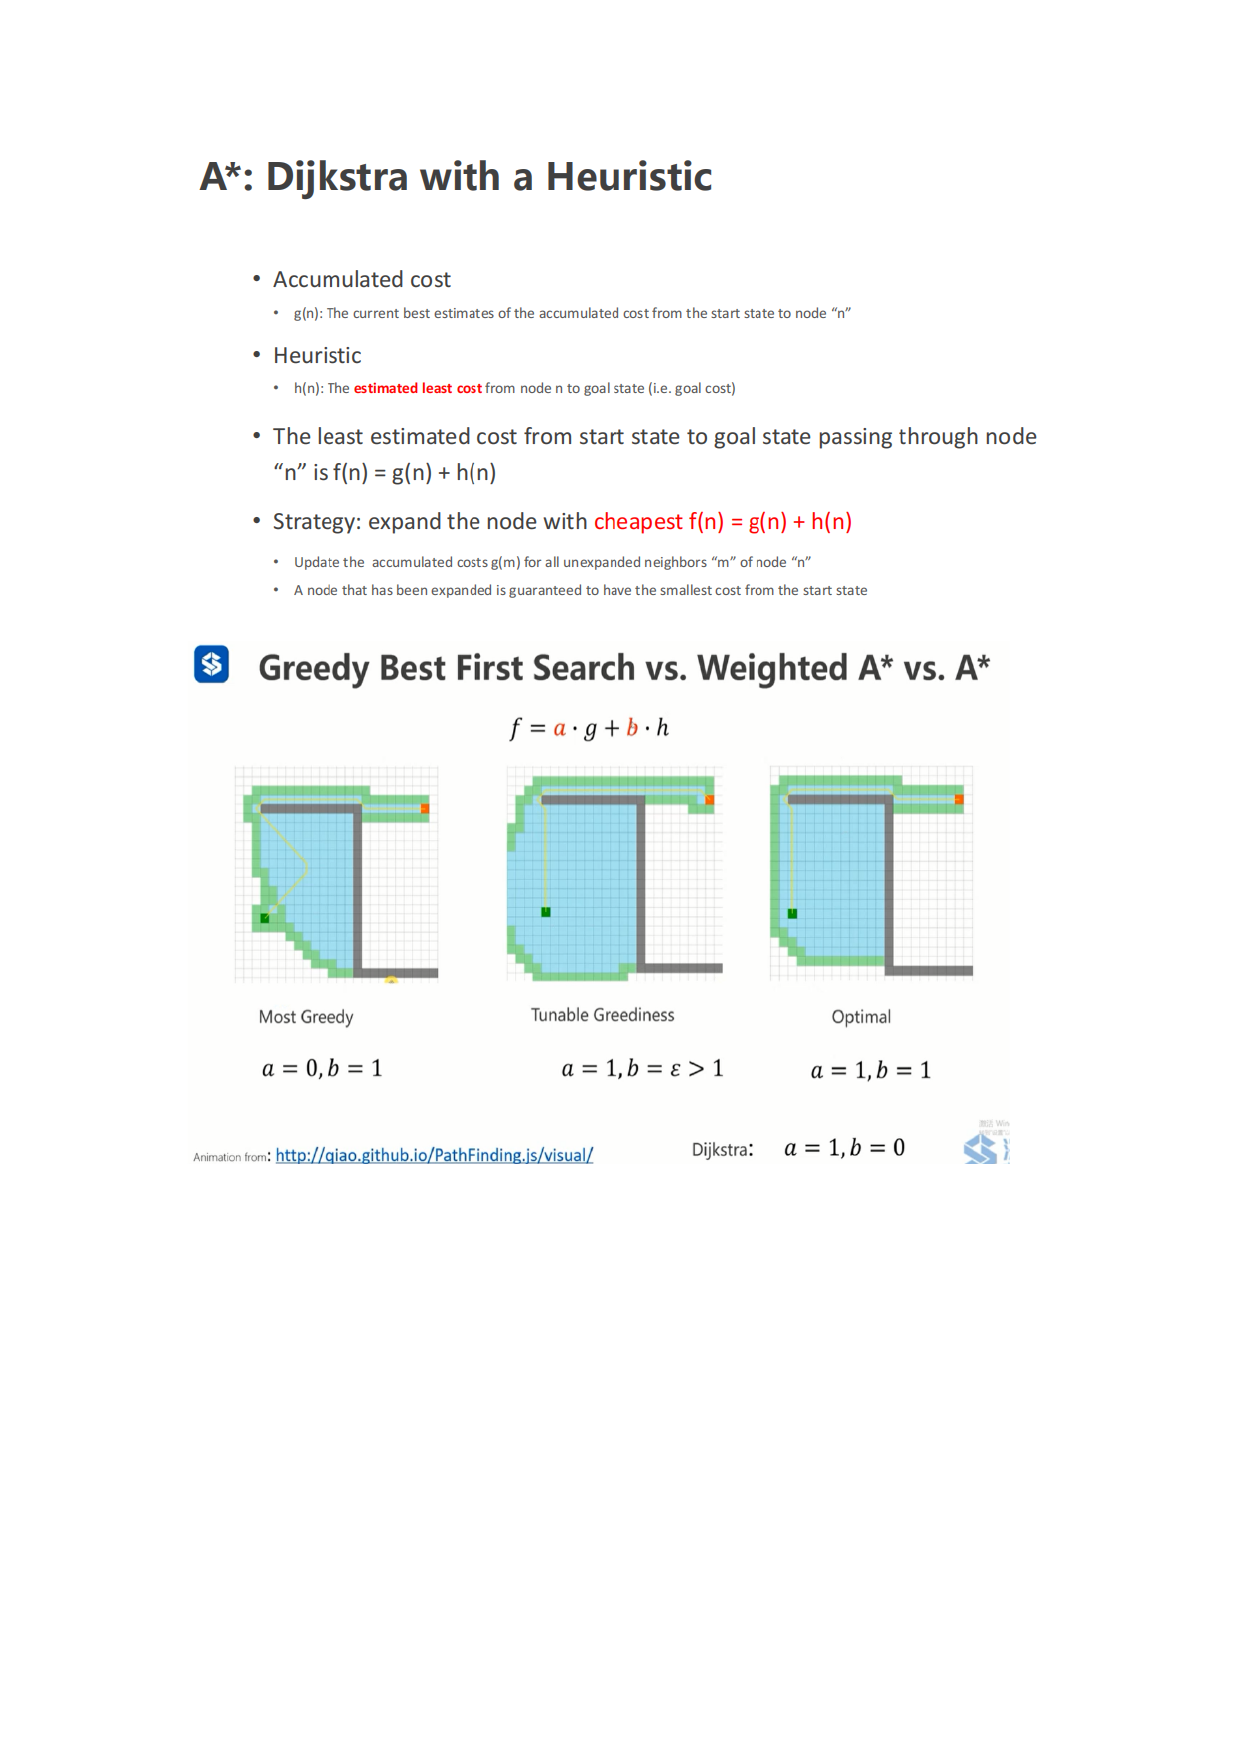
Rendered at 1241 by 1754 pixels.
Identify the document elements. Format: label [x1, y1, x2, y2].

picture [187, 641, 1010, 1164]
picture [187, 150, 1043, 614]
